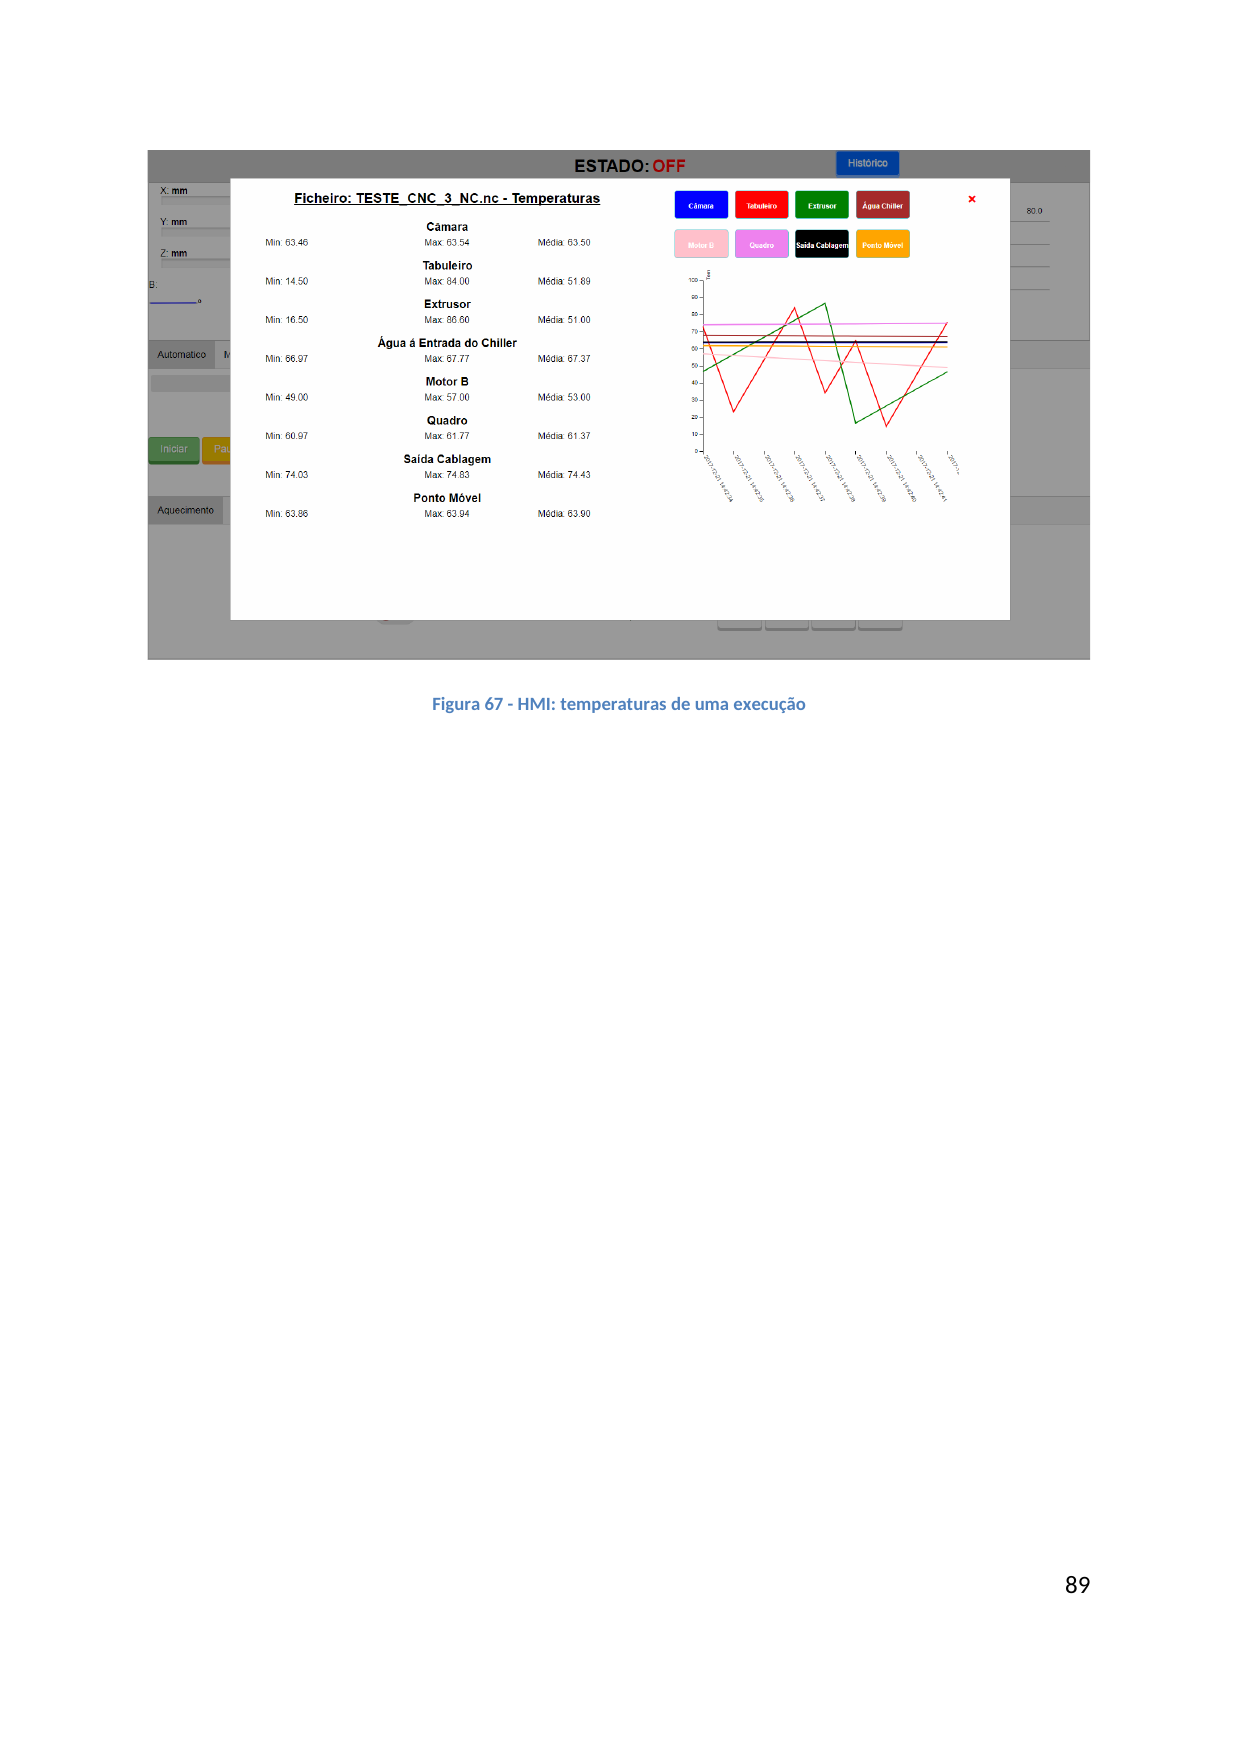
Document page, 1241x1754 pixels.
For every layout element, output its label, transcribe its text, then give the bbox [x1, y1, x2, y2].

text Figura 67 - HMI: temperaturas de uma execução [148, 692, 1090, 715]
picture [147, 150, 1091, 660]
